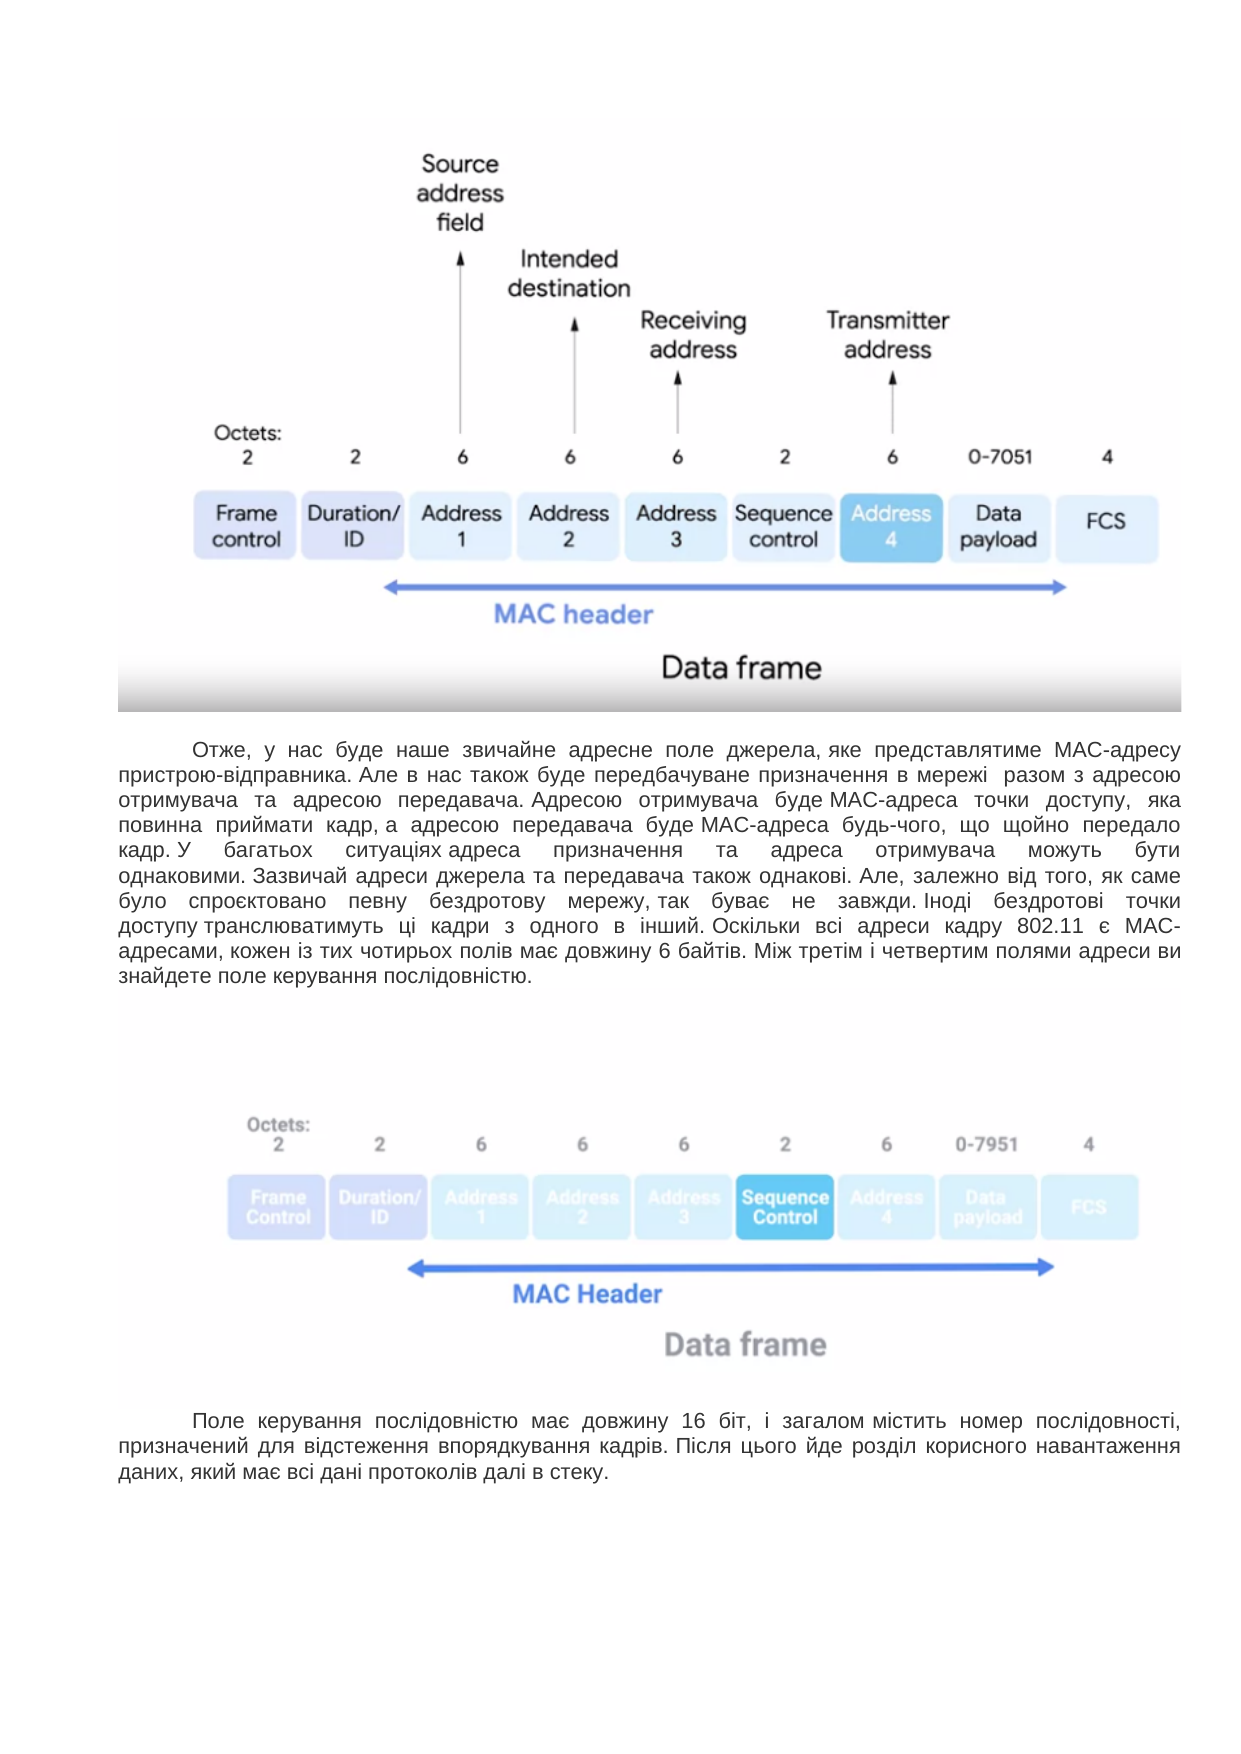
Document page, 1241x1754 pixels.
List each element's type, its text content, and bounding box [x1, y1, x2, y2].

text Отже, у нас буде наше звичайне адресне поле джерела, яке представлятиме MAC-адресу пристрою-відправника. Але в нас також буде передбачуване призначення в мережі разом з адресою отримувача та адресою передавача. Адресою отримувача буде MAC-адреса точки доступу, яка повинна приймати кадр, а адресою передавача буде MAC-адреса будь-чого, що щойно передало кадр. У багатьох ситуаціях адреса призначення та адреса отримувача можуть бути однаковими. Зазвичай адреси джерела та передавача також однакові. Але, залежно від того, як саме було спроєктовано певну бездротову мережу, так буває не завжди. Іноді бездротові точки доступу транслюватимуть ці кадри з одного в інший. Оскільки всі адреси кадру 802.11 є MAC-адресами, кожен із тих чотирьох полів має довжину 6 байтів. Між третім і четвертим полями адреси ви знайдете поле керування послідовністю. [118, 737, 1181, 988]
picture [118, 988, 1182, 1409]
text Поле керування послідовністю має довжину 16 біт, і загалом містить номер послідовності, призначений для відстеження впорядкування кадрів. Після цього йде розділ корисного навантаження даних, який має всі дані протоколів далі в стеку. [118, 1409, 1181, 1484]
picture [118, 118, 1182, 712]
